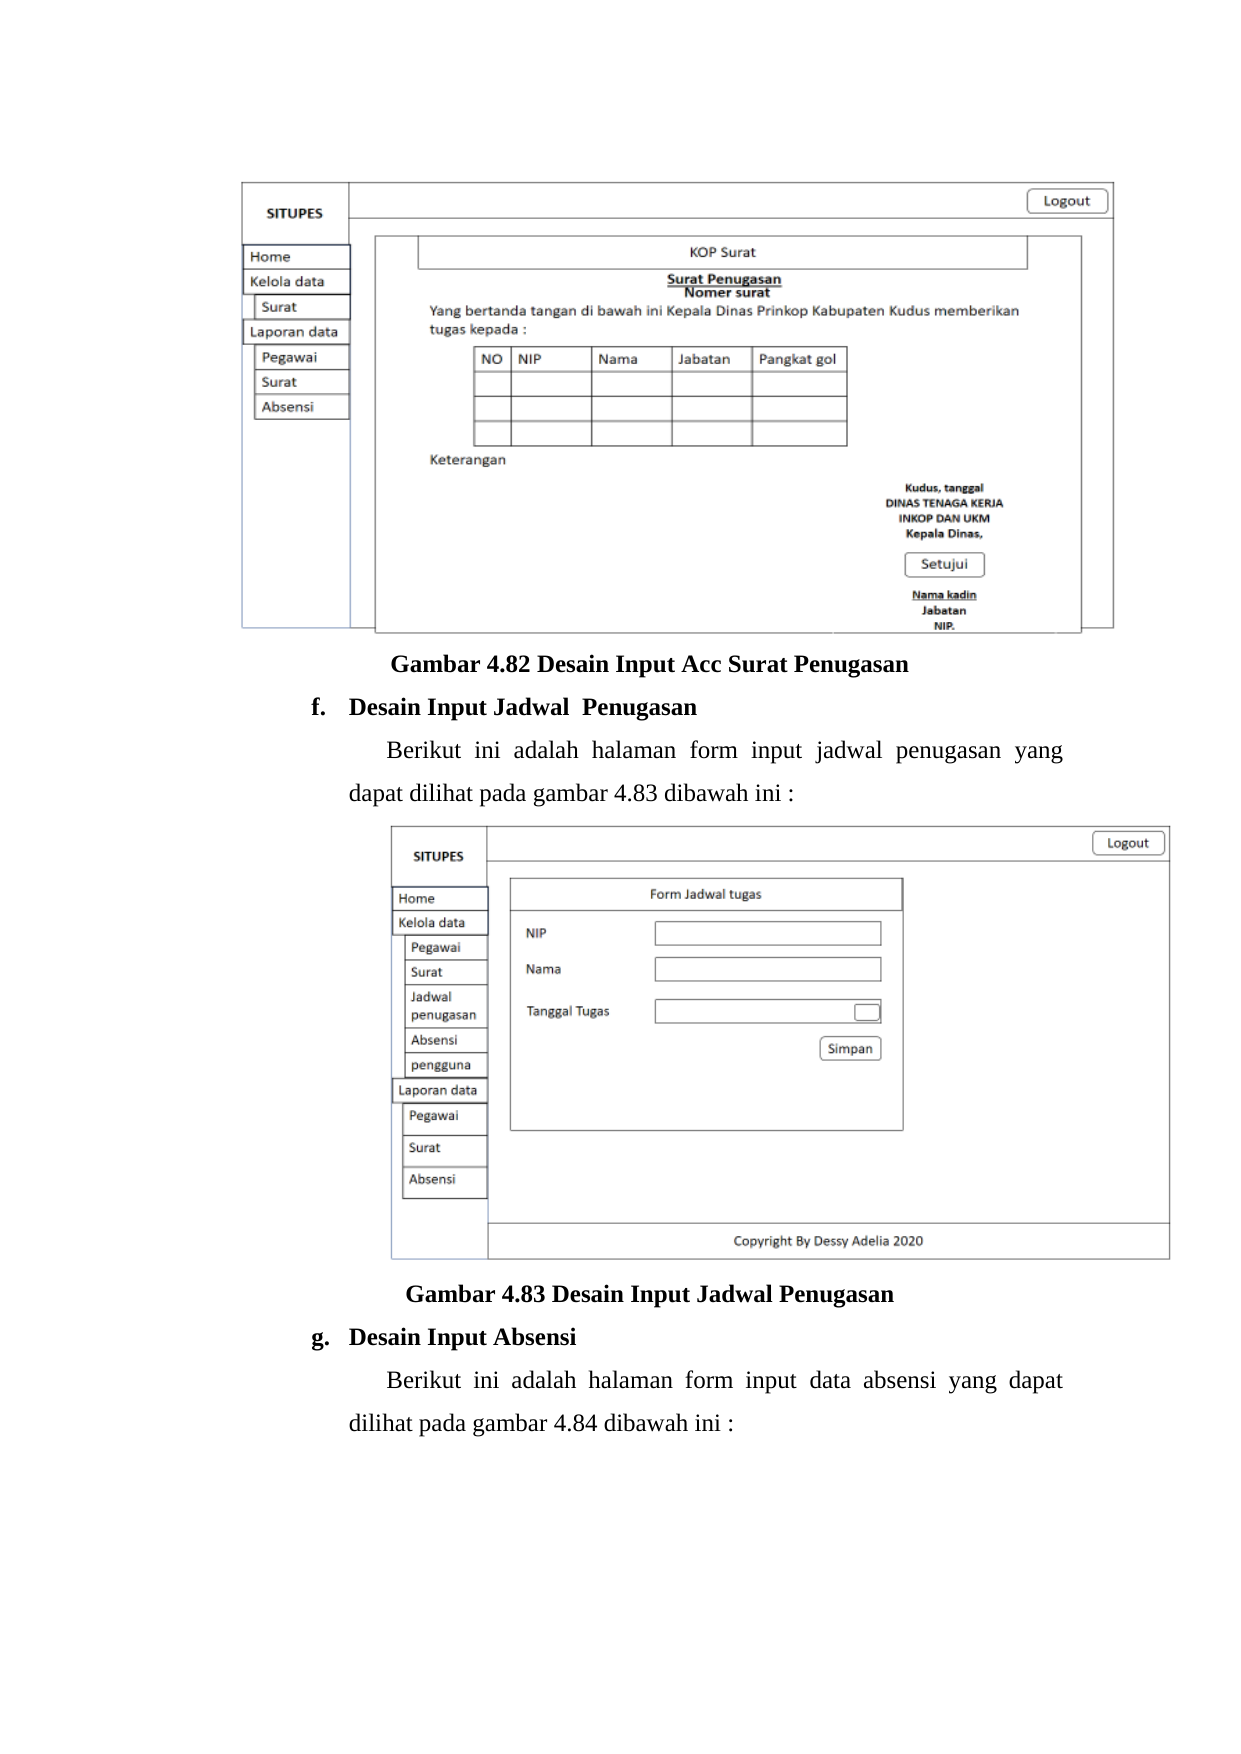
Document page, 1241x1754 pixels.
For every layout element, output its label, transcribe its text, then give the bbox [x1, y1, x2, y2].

list Desain Input Jadwal Penugasan [311, 692, 1063, 721]
list Berikut ini adalah halaman form input data absensi yang dapat dilihat pada gambar 4.84 dibawah ini : [349, 1365, 1063, 1437]
list Desain Input Absensi [311, 1322, 1063, 1351]
text Gambar 4.82 Desain Input Acc Surat Penugasan [236, 649, 1063, 678]
text Gambar 4.83 Desain Input Jadwal Penugasan [236, 1279, 1063, 1308]
list Berikut ini adalah halaman form input jadwal penugasan yang dapat dilihat pada gambar 4.83 dibawah ini : [349, 735, 1063, 807]
picture [236, 177, 1124, 635]
picture [386, 821, 1179, 1266]
